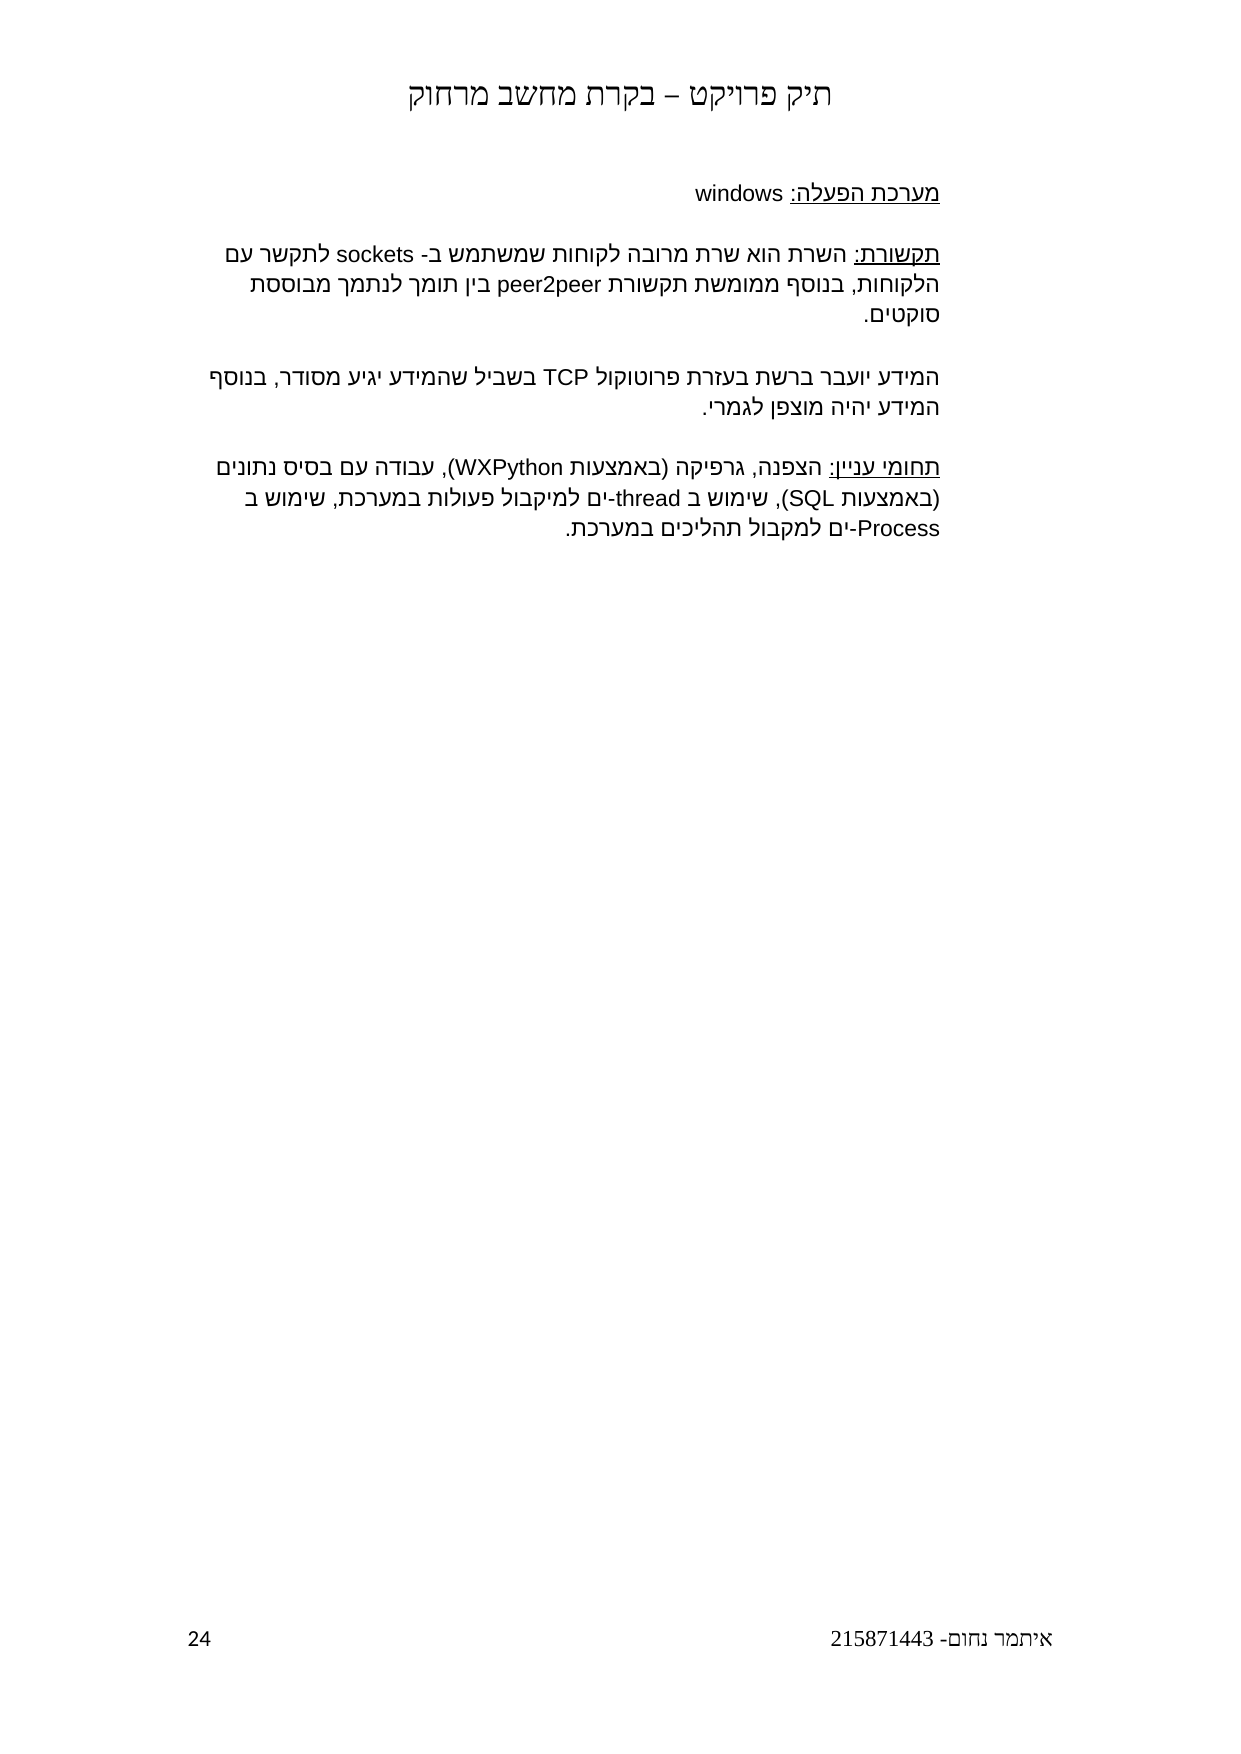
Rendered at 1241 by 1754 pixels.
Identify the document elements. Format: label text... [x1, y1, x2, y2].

text המידע יועבר ברשת בעזרת פרוטוקול TCP בשביל שהמידע יגיע מסודר, בנוסף המידע יהיה מוצפן לגמרי. [187, 364, 940, 420]
text תחומי עניין: הצפנה, גרפיקה (באמצעות WXPython), עבודה עם בסיס נתונים (באמצעות SQL), שימוש ב thread-ים למיקבול פעולות במערכת, שימוש ב Process-ים למקבול תהליכים במערכת. [187, 454, 940, 541]
text תקשורת: השרת הוא שרת מרובה לקוחות שמשתמש ב- sockets לתקשר עם הלקוחות, בנוסף ממומשת תקשורת peer2peer בין תומך לנתמך מבוססת סוקטים. [187, 241, 940, 359]
text מערכת הפעלה: windows [187, 180, 940, 207]
